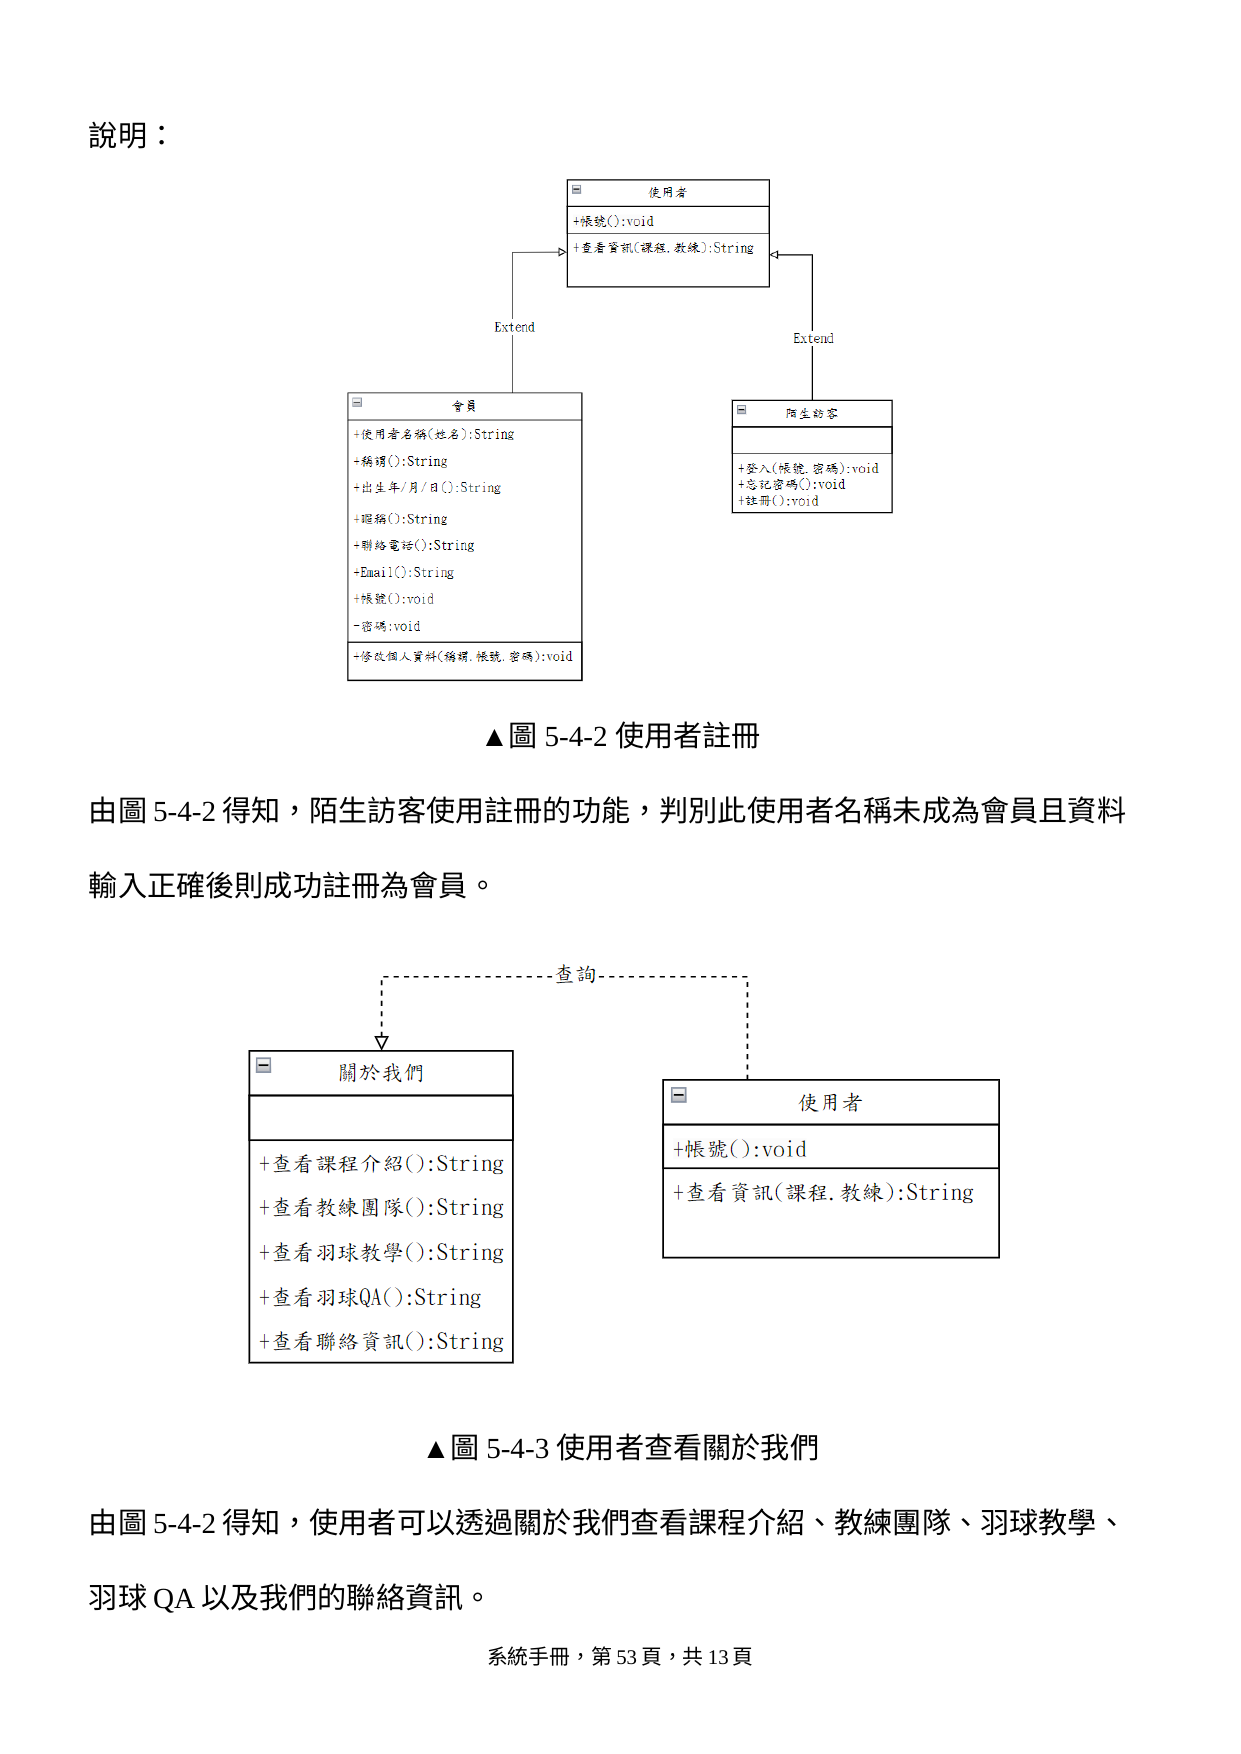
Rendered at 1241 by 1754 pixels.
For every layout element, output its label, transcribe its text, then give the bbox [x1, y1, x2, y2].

text ▲圖 5-4-3 使用者查看關於我們 [89, 1408, 1152, 1483]
picture [208, 920, 1032, 1393]
picture [337, 170, 903, 690]
text 由圖5-4-2得知，陌生訪客使用註冊的功能，判別此使用者名稱未成為會員且資料輸入正確後則成功註冊為會員。 [89, 771, 1152, 921]
text 由圖5-4-2得知，使用者可以透過關於我們查看課程介紹、教練團隊、羽球教學、羽球QA以及我們的聯絡資訊。 [89, 1483, 1152, 1633]
text ▲圖 5-4-2 使用者註冊 [89, 696, 1152, 771]
text 說明： [89, 96, 1152, 171]
